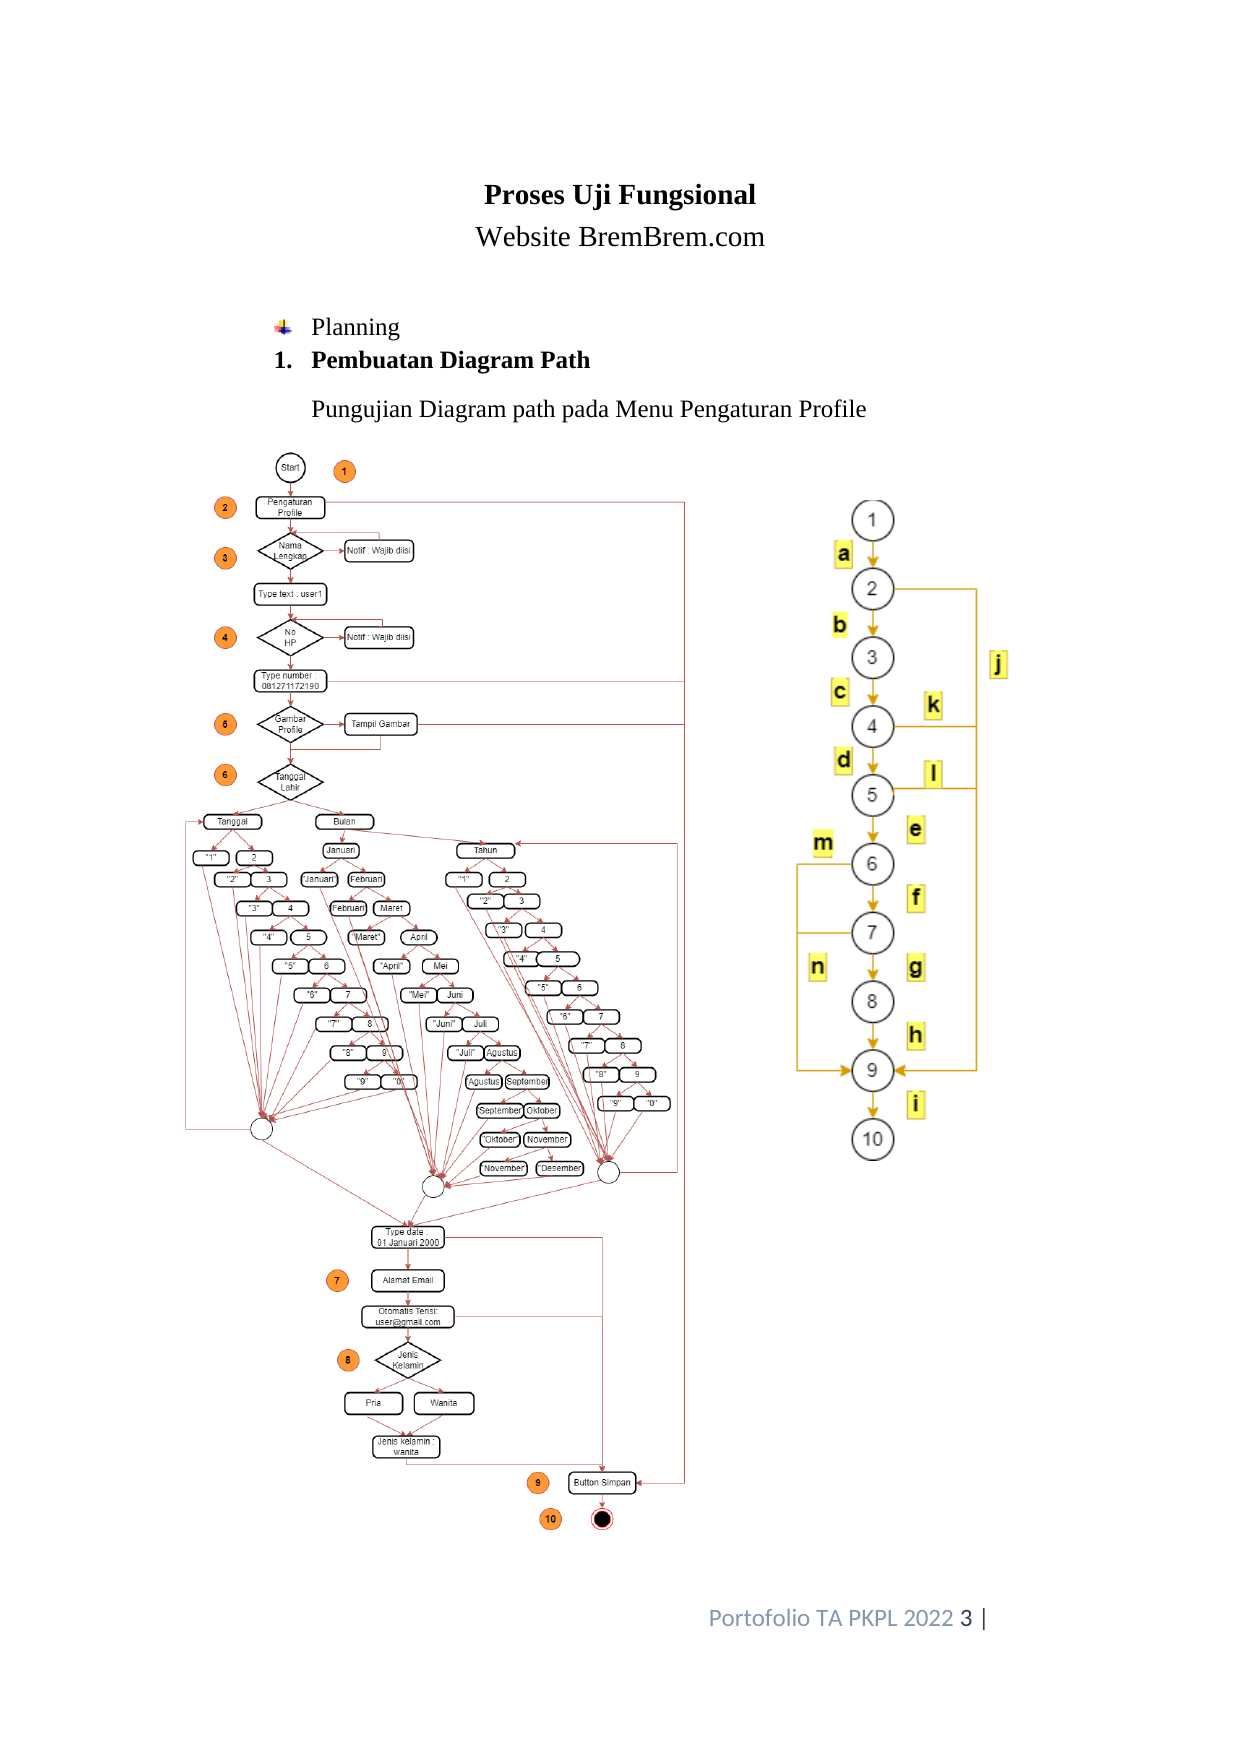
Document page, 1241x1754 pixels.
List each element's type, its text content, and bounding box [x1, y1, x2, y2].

subtitle Website BremBrem.com [236, 219, 1004, 253]
picture [274, 318, 292, 335]
list Planning [274, 312, 1004, 340]
text Pungujian Diagram path pada Menu Pengaturan Profile [311, 394, 1004, 423]
picture [180, 452, 691, 1530]
picture [787, 500, 1009, 1161]
subtitle Proses Uji Fungsional [236, 177, 1004, 211]
list Pembuatan Diagram Path [274, 345, 1004, 373]
